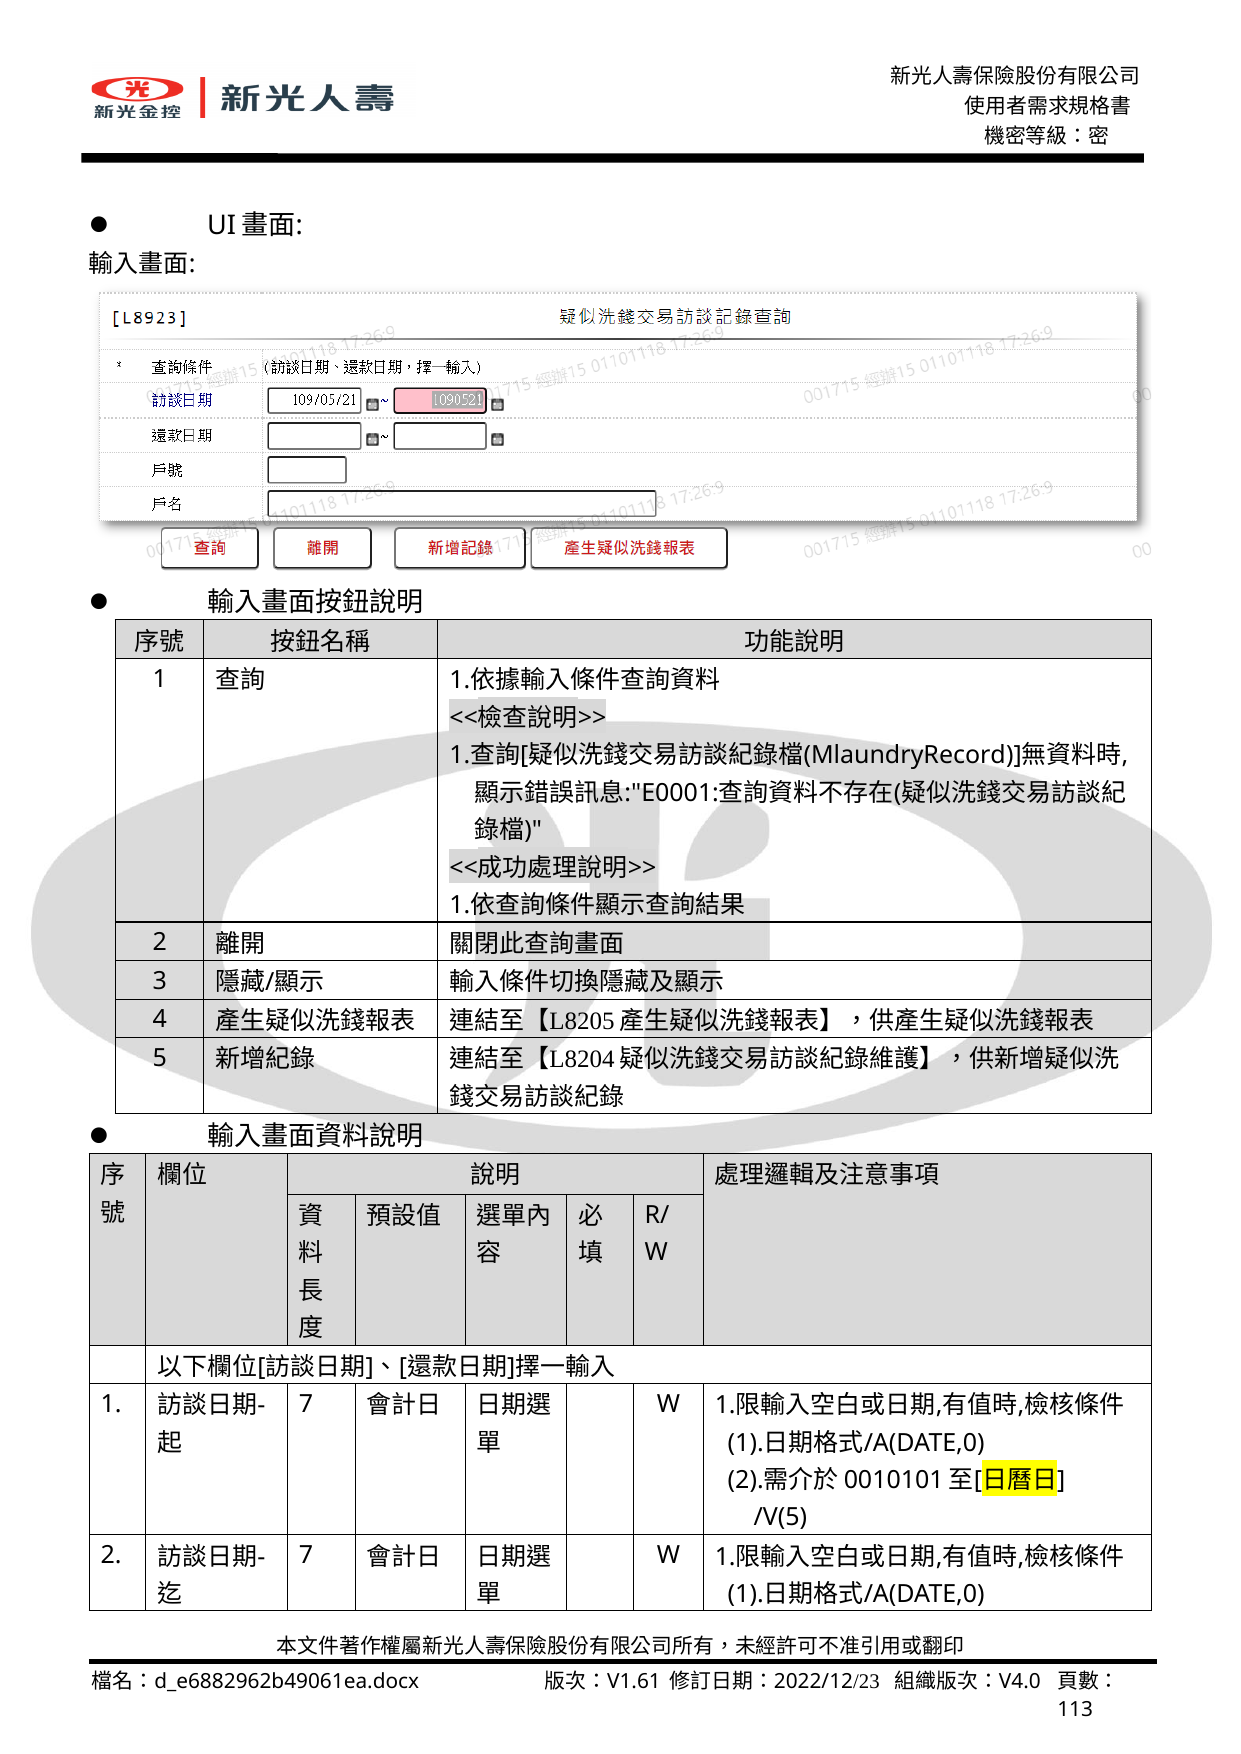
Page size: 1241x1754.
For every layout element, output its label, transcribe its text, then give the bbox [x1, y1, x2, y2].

text 輸入畫面: [89, 242, 1152, 281]
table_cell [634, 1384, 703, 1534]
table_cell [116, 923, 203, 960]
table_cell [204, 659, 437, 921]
picture [91, 61, 417, 118]
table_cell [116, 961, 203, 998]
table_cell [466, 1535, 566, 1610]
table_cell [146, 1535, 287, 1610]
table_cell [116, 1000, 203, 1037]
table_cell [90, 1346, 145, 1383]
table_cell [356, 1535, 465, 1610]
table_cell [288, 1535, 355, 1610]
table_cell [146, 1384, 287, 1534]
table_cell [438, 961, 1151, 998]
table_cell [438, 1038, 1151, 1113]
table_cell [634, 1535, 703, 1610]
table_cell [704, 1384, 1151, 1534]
list 輸入畫面資料說明 [89, 1114, 1152, 1153]
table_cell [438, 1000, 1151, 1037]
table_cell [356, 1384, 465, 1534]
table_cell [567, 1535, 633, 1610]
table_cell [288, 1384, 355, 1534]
list UI畫面: [89, 203, 1152, 242]
list 輸入畫面按鈕說明 [89, 580, 1152, 619]
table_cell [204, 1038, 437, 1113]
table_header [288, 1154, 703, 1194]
picture [25, 713, 115, 1166]
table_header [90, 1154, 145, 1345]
picture [88, 281, 1152, 579]
picture [1152, 713, 1215, 1166]
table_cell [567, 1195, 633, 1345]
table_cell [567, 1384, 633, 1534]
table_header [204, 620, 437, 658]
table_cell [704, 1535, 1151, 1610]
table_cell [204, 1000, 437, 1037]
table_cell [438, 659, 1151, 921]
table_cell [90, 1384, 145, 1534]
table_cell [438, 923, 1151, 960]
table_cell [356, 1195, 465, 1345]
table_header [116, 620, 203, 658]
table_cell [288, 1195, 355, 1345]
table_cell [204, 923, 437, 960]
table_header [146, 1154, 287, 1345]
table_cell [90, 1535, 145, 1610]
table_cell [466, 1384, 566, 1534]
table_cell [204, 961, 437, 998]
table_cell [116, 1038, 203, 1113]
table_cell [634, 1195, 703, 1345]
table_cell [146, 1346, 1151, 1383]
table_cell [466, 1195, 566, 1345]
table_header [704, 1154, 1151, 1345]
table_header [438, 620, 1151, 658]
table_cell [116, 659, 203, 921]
